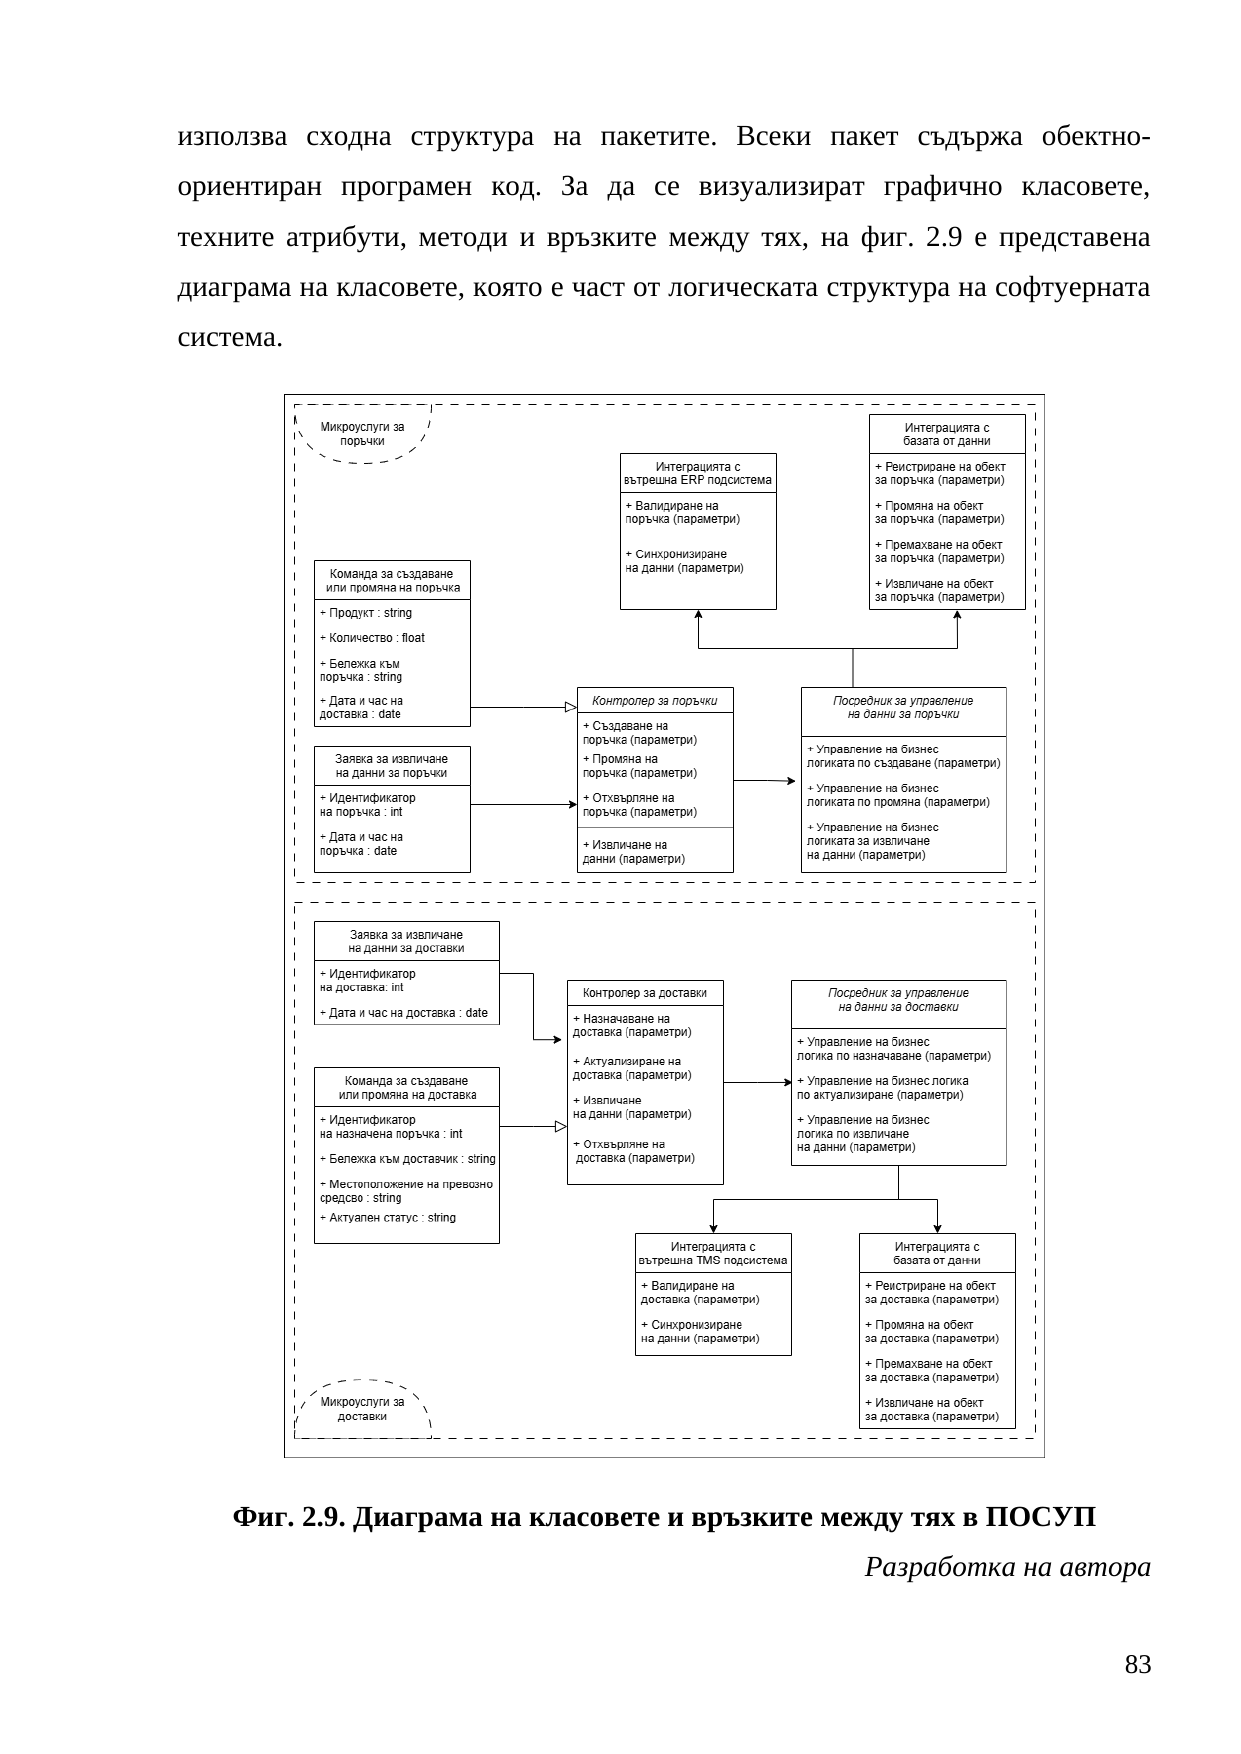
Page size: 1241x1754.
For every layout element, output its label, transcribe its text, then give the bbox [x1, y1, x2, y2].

title Фиг. 2.9. Диаграма на класовете и връзките между тях в ПОСУП [177, 1499, 1152, 1533]
picture [284, 394, 1045, 1458]
title Разработка на автора [177, 1549, 1152, 1583]
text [177, 118, 1152, 353]
